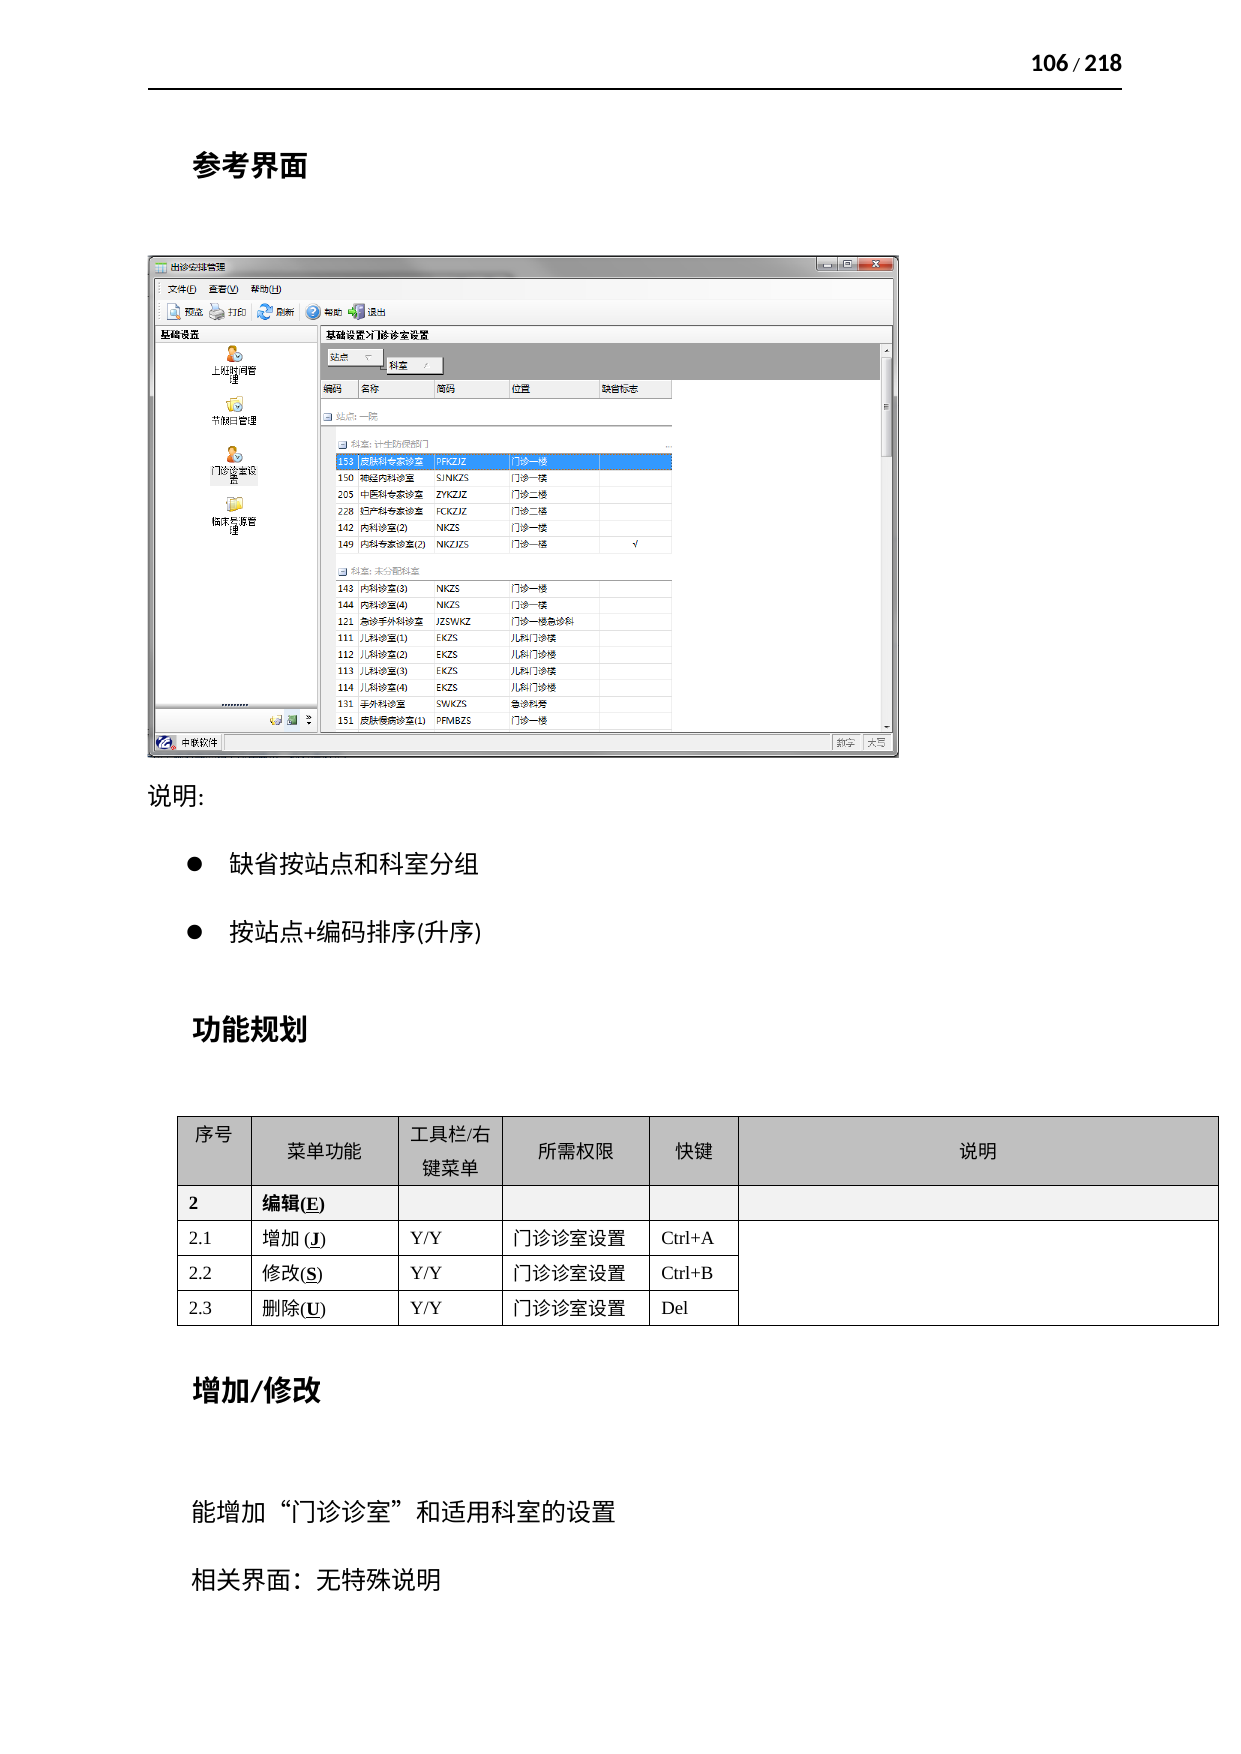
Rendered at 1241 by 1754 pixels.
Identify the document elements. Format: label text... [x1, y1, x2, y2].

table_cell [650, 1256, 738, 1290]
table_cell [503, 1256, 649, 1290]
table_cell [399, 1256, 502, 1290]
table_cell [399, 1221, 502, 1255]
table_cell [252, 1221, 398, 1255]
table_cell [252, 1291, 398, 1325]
picture [147, 255, 899, 758]
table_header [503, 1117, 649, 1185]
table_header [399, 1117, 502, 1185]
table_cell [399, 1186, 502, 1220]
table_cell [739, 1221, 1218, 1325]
subtitle 功能规划 [192, 994, 1122, 1062]
text 能增加“门诊诊室”和适用科室的设置 [148, 1477, 1122, 1544]
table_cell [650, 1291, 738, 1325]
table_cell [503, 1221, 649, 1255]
list 按站点+编码排序(升序) [185, 897, 1122, 965]
subtitle 增加/修改 [192, 1355, 1122, 1423]
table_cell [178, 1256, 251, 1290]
text 相关界面：无特殊说明 [148, 1544, 1122, 1612]
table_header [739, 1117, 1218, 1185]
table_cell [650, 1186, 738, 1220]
list 缺省按站点和科室分组 [185, 829, 1122, 897]
subtitle 参考界面 [192, 130, 1122, 198]
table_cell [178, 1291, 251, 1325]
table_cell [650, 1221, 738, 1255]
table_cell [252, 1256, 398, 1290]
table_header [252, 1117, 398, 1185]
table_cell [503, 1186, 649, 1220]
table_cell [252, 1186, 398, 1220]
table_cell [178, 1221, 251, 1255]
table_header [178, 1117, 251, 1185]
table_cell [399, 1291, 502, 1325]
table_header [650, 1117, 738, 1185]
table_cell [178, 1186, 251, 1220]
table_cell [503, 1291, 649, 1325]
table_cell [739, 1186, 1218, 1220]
